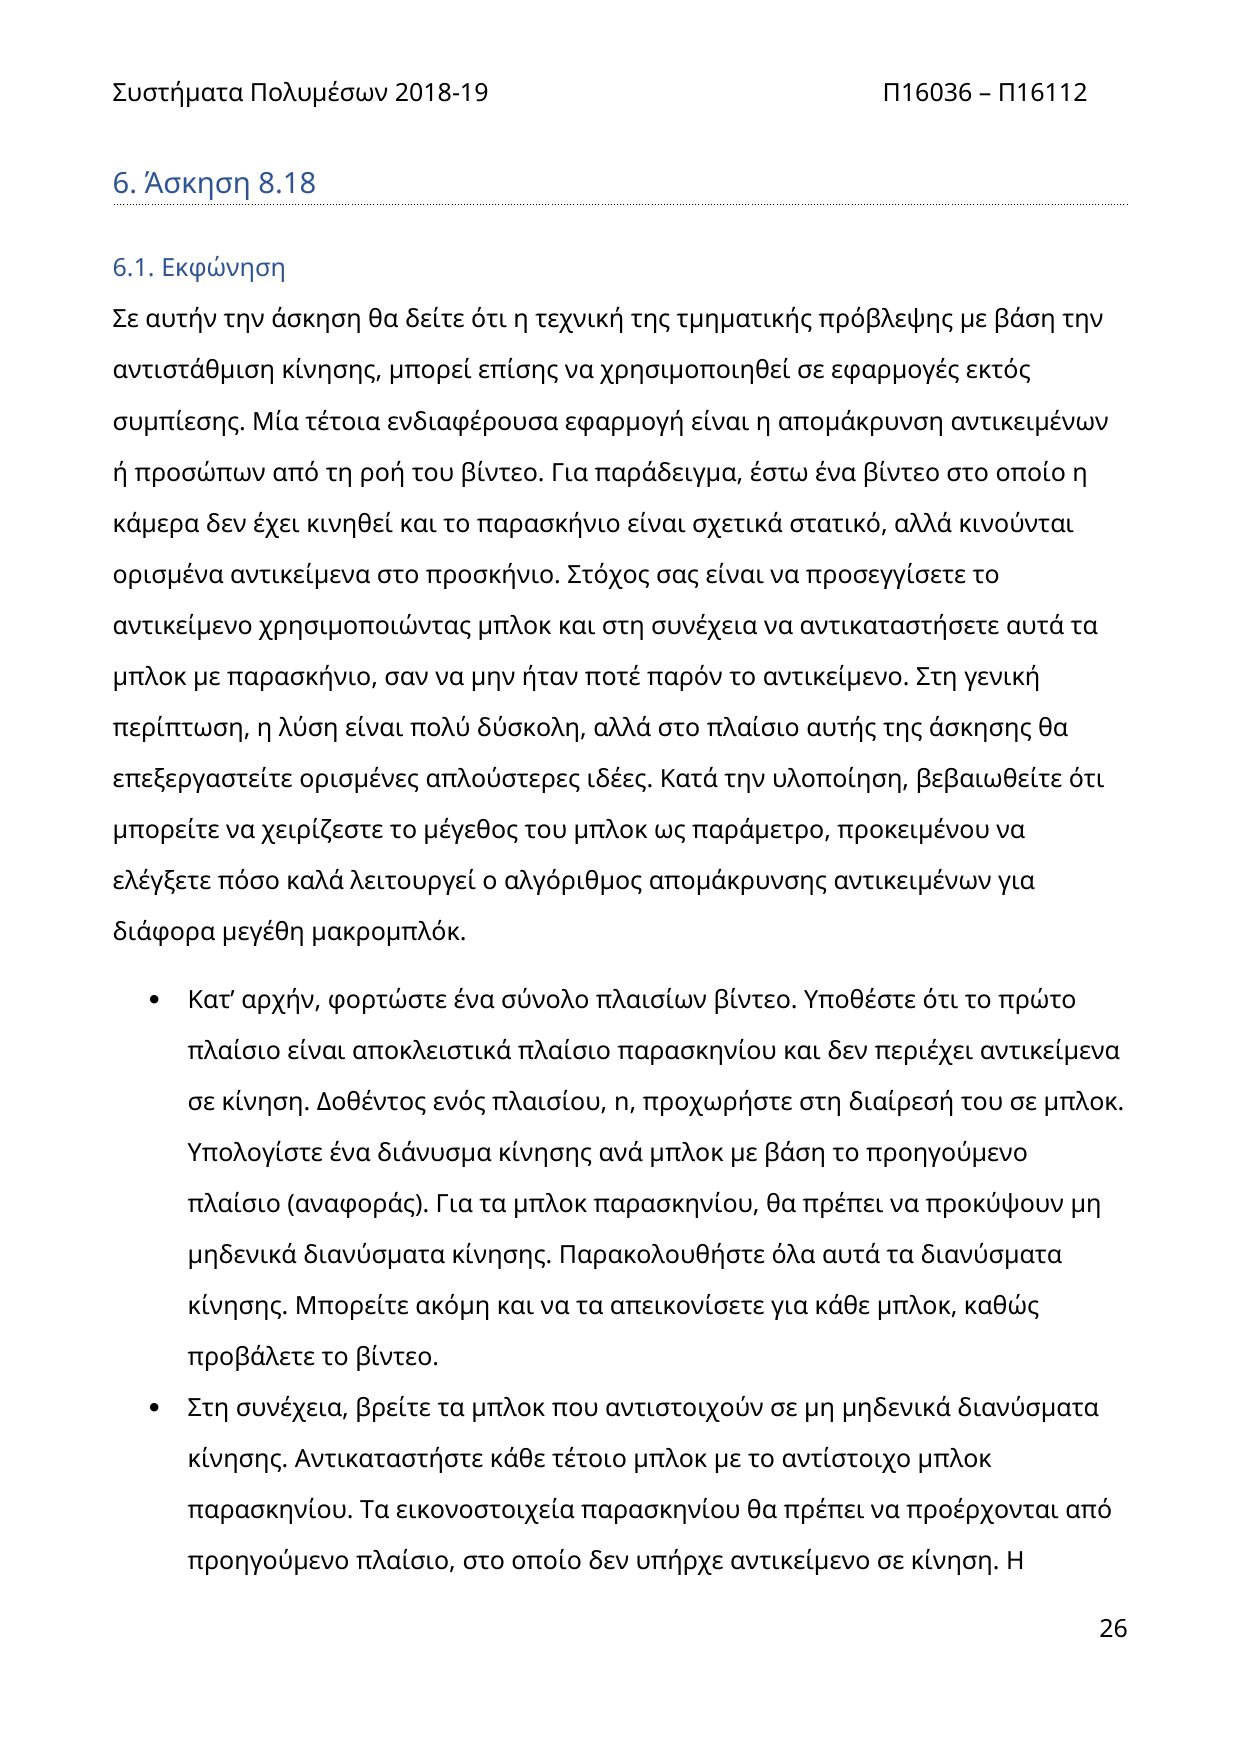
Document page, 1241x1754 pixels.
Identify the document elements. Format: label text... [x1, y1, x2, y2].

text Σε αυτήν την άσκηση θα δείτε ότι η τεχνική της τμηματικής πρόβλεψης με βάση την αντιστάθμιση κίνησης, μπορεί επίσης να χρησιμοποιηθεί σε εφαρμογές εκτός συμπίεσης. Μία τέτοια ενδιαφέρουσα εφαρμογή είναι η απομάκρυνση αντικειμένων ή προσώπων από τη ροή του βίντεο. Για παράδειγμα, έστω ένα βίντεο στο οποίο η κάμερα δεν έχει κινηθεί και το παρασκήνιο είναι σχετικά στατικό, αλλά κινούνται ορισμένα αντικείμενα στο προσκήνιο. Στόχος σας είναι να προσεγγίσετε το αντικείμενο χρησιμοποιώντας μπλοκ και στη συνέχεια να αντικαταστήσετε αυτά τα μπλοκ με παρασκήνιο, σαν να μην ήταν ποτέ παρόν το αντικείμενο. Στη γενική περίπτωση, η λύση είναι πολύ δύσκολη, αλλά στο πλαίσιο αυτής της άσκησης θα επεξεργαστείτε ορισμένες απλούστερες ιδέες. Κατά την υλοποίηση, βεβαιωθείτε ότι μπορείτε να χειρίζεστε το μέγεθος του μπλοκ ως παράμετρο, προκειμένου να ελέγξετε πόσο καλά λειτουργεί ο αλγόριθμος απομάκρυνσης αντικειμένων για διάφορα μεγέθη μακρομπλόκ. [112, 301, 1128, 948]
subtitle Εκφώνηση [112, 250, 1128, 284]
subtitle Άσκηση 8.18 [112, 162, 1128, 205]
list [150, 1390, 1128, 1577]
list Κατ’ αρχήν, φορτώστε ένα σύνολο πλαισίων βίντεο. Υποθέστε ότι το πρώτο πλαίσιο είναι αποκλειστικά πλαίσιο παρασκηνίου και δεν περιέχει αντικείμενα σε κίνηση. Δοθέντος ενός πλαισίου, n, προχωρήστε στη διαίρεσή του σε μπλοκ. Υπολογίστε ένα διάνυσμα κίνησης ανά μπλοκ με βάση το προηγούμενο πλαίσιο (αναφοράς). Για τα μπλοκ παρασκηνίου, θα πρέπει να προκύψουν μη μηδενικά διανύσματα κίνησης. Παρακολουθήστε όλα αυτά τα διανύσματα κίνησης. Μπορείτε ακόμη και να τα απεικονίσετε για κάθε μπλοκ, καθώς προβάλετε το βίντεο. [150, 981, 1128, 1373]
